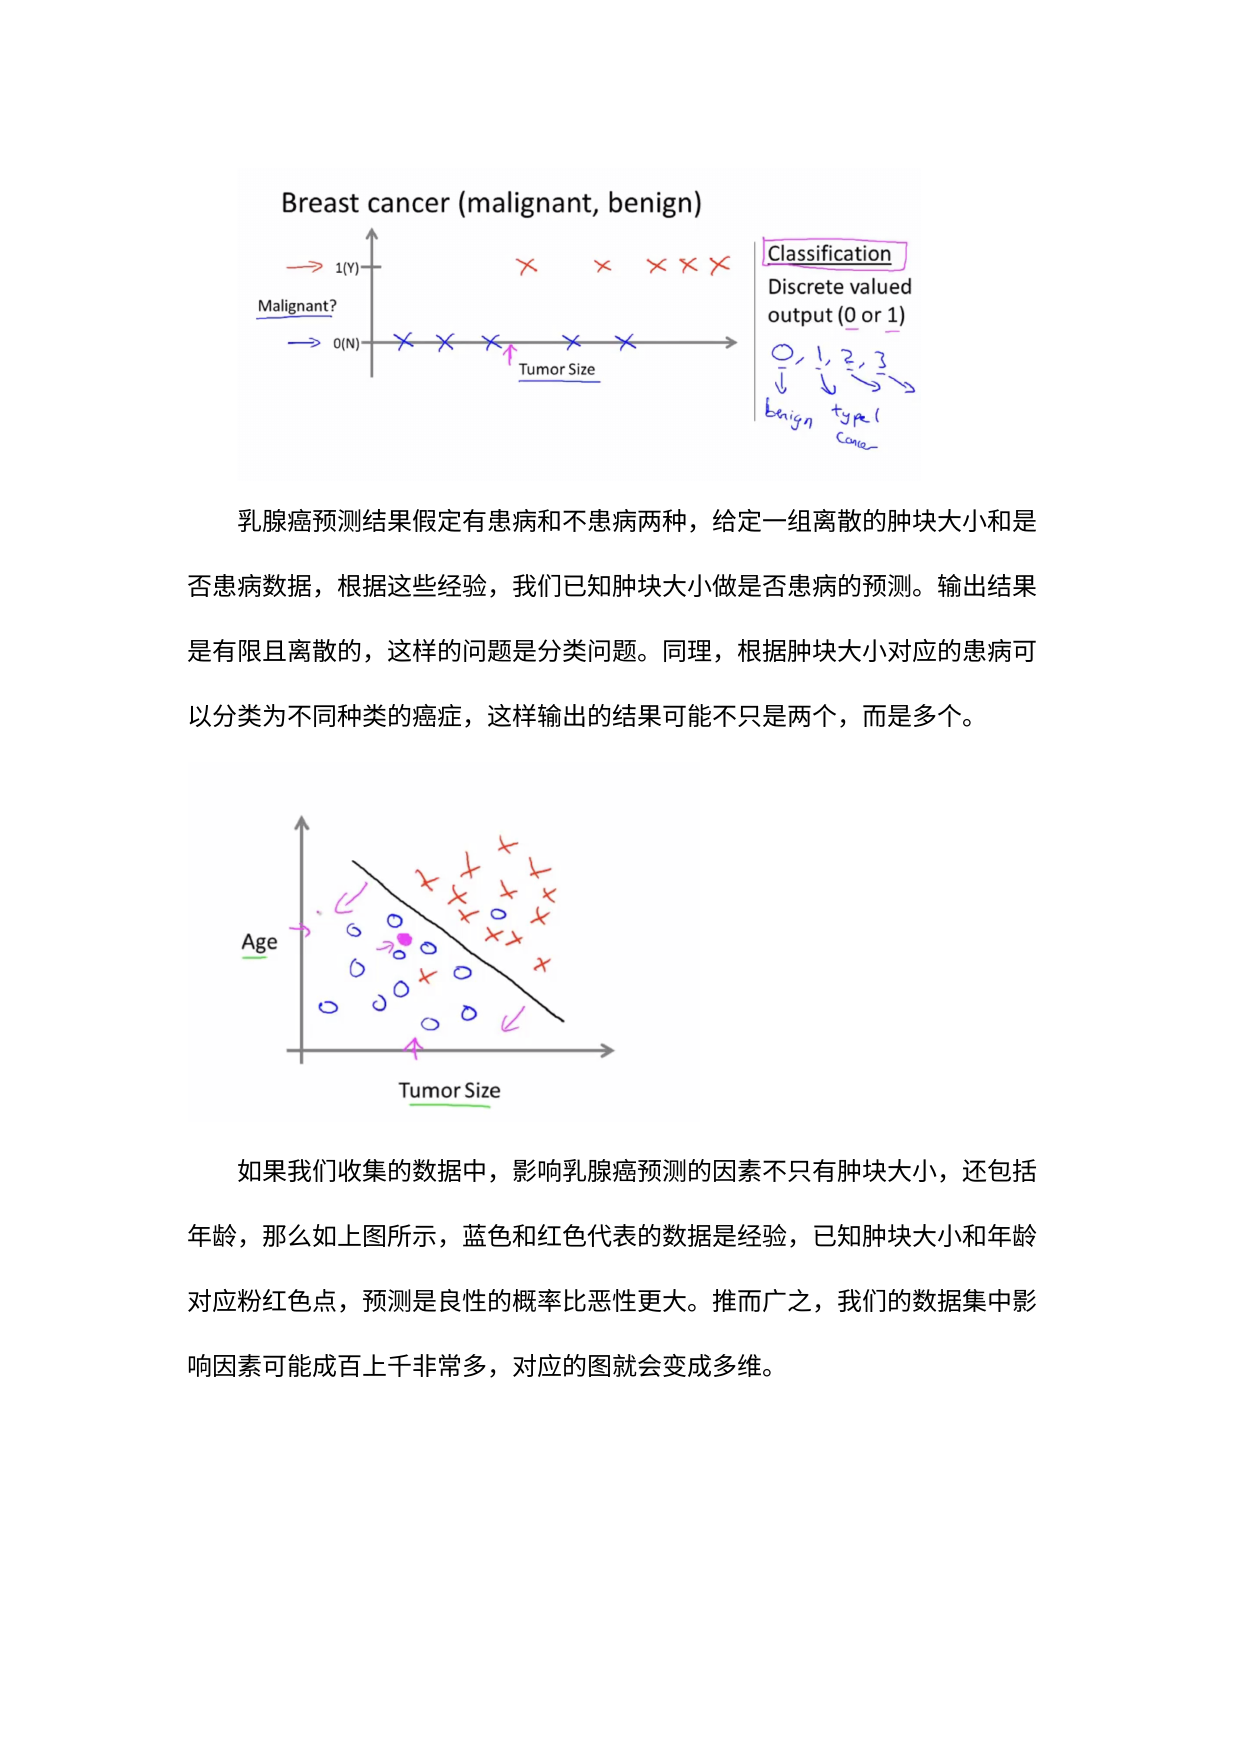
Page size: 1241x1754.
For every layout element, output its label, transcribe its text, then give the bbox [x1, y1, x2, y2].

text 如果我们收集的数据中，影响乳腺癌预测的因素不只有肿块大小，还包括年龄，那么如上图所示，蓝色和红色代表的数据是经验，已知肿块大小和年龄对应粉红色点，预测是良性的概率比恶性更大。推而广之，我们的数据集中影响因素可能成百上千非常多，对应的图就会变成多维。 [187, 1137, 1053, 1397]
picture [187, 762, 700, 1122]
picture [237, 168, 921, 481]
